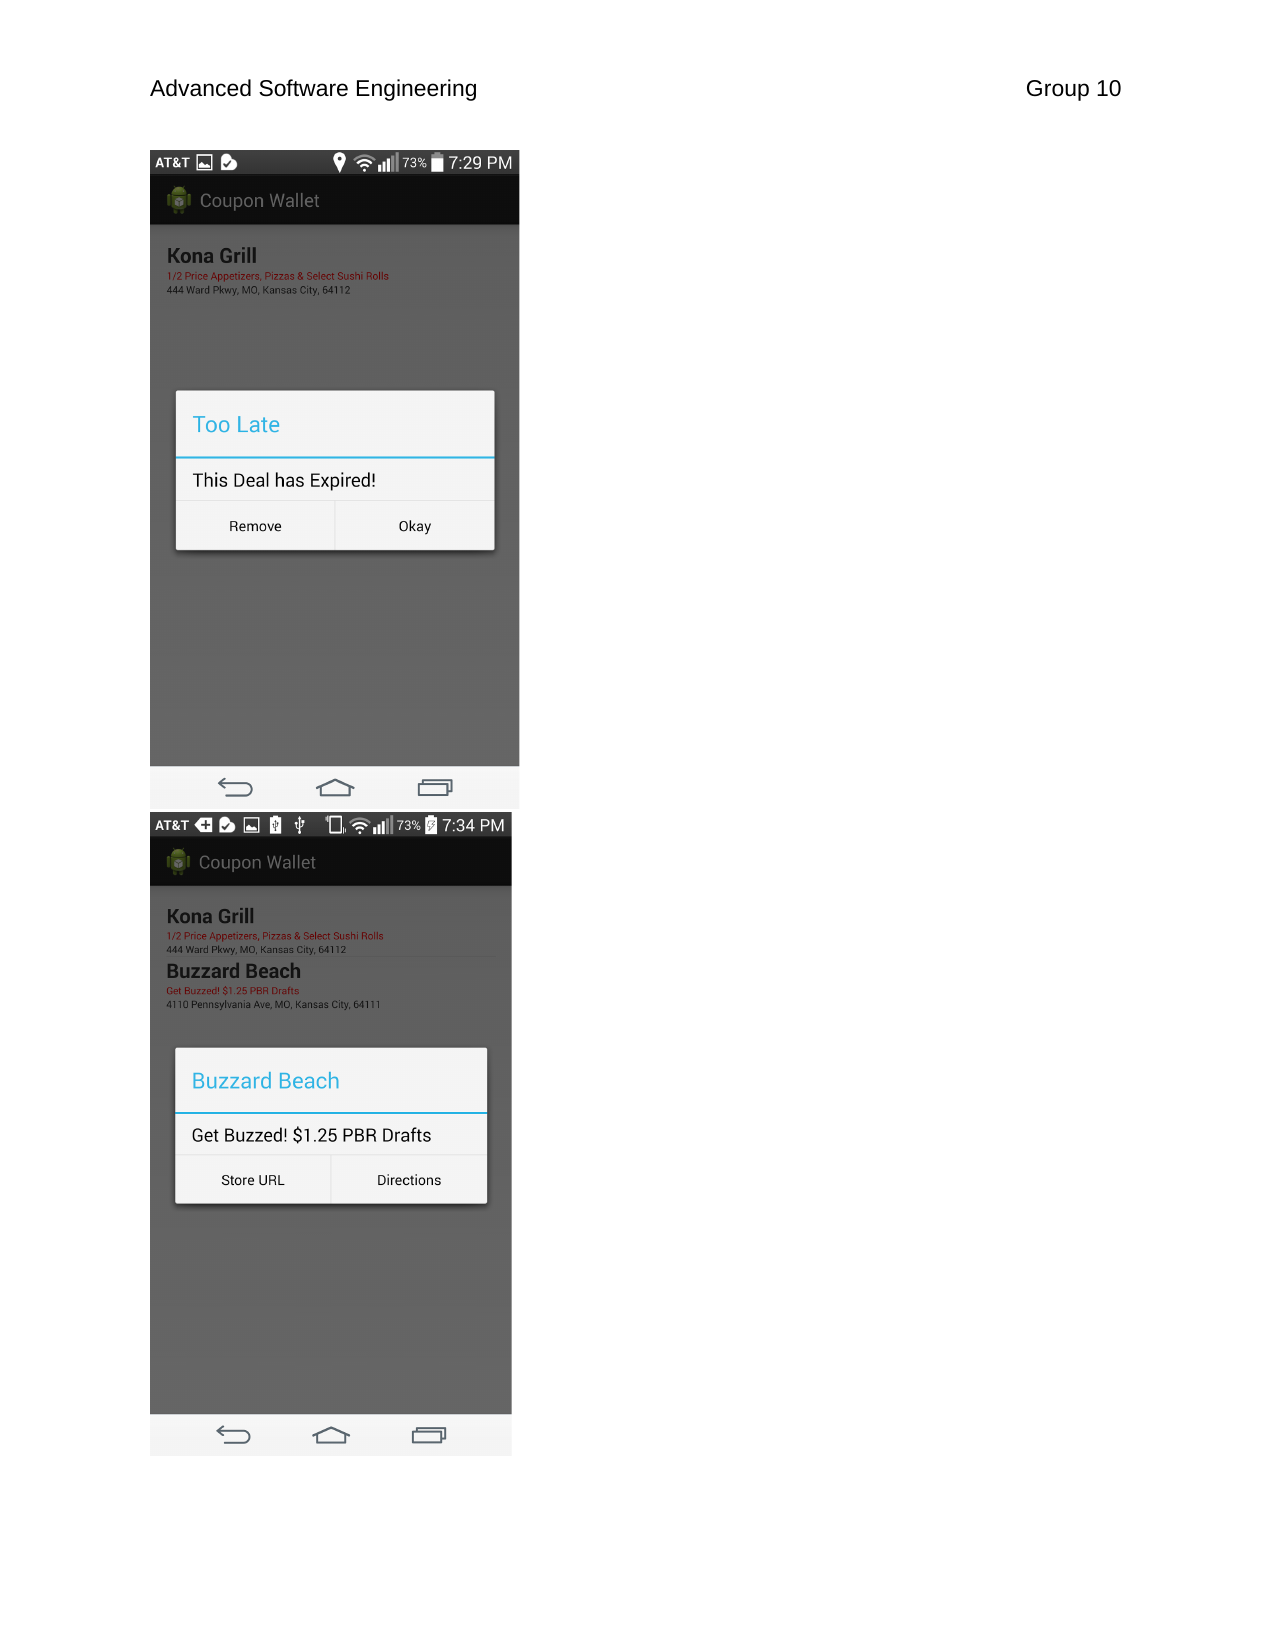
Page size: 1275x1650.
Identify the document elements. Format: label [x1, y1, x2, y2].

picture [150, 150, 520, 809]
picture [150, 812, 512, 1456]
